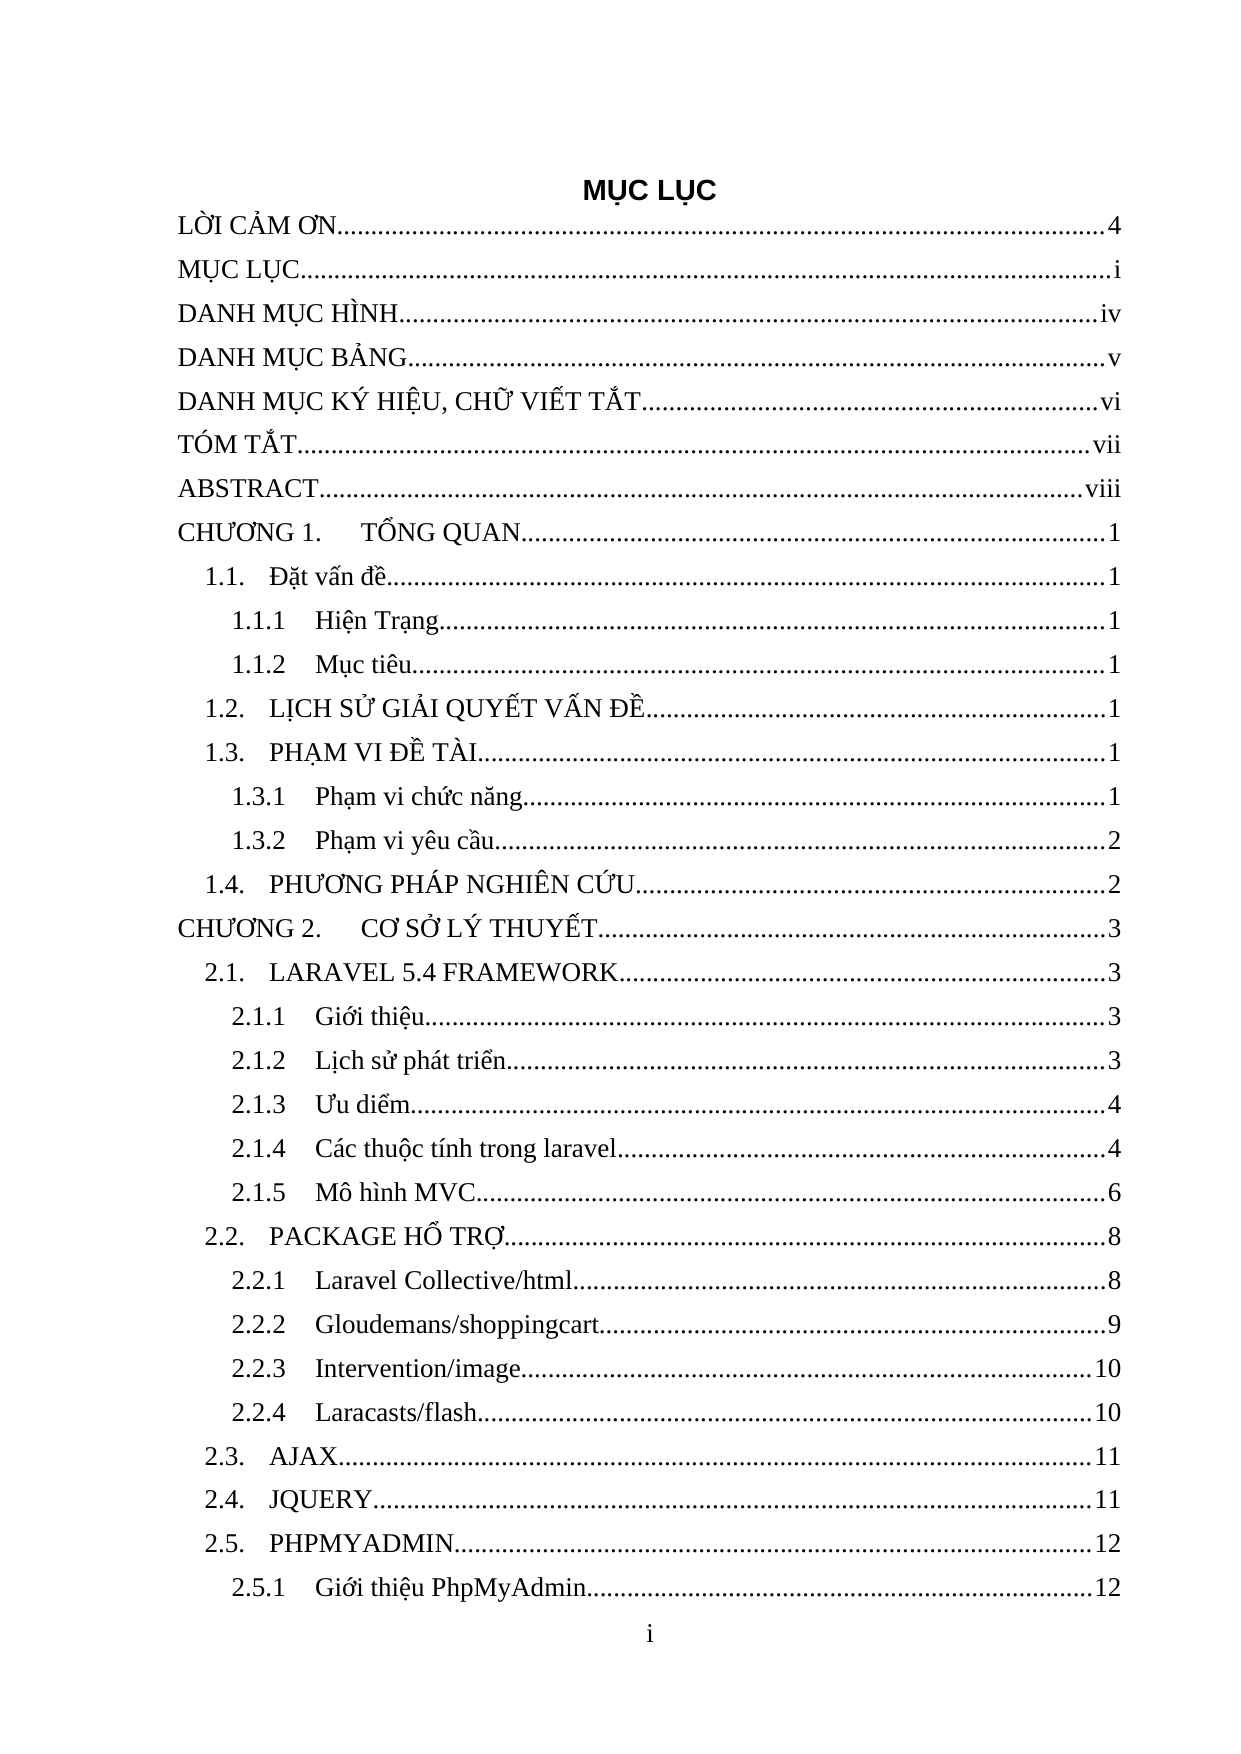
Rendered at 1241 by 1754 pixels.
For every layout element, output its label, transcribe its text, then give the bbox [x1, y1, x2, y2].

text MỤC LỤC i [177, 253, 1122, 284]
text 2.2.1 Laravel Collective/html 8 [231, 1264, 1122, 1295]
text CHƯƠNG 1. TỔNG QUAN 1 [177, 517, 1122, 548]
text LỜI CẢM ƠN 4 [177, 209, 1122, 240]
text DANH MỤC BẢNG v [177, 341, 1122, 372]
text 1.1.1 Hiện Trạng 1 [231, 604, 1122, 636]
text 2.1.2 Lịch sử phát triển 3 [231, 1044, 1122, 1075]
text 1.1.2 Mục tiêu 1 [231, 648, 1122, 679]
text 2.2. PACKAGE HỔ TRỢ 8 [204, 1220, 1122, 1251]
text 2.1.4 Các thuộc tính trong laravel 4 [231, 1132, 1122, 1163]
text DANH MỤC HÌNH iv [177, 297, 1122, 328]
text 1.3.1 Phạm vi chức năng 1 [231, 780, 1122, 811]
text 1.3. PHẠM VI ĐỀ TÀI 1 [204, 736, 1122, 767]
text 1.2. LỊCH SỬ GIẢI QUYẾT VẤN ĐỀ 1 [204, 692, 1122, 723]
text 2.2.4 Laracasts/flash 10 [231, 1396, 1122, 1427]
text 2.5. PHPMYADMIN 12 [204, 1528, 1122, 1559]
text 2.4. JQUERY 11 [204, 1484, 1122, 1515]
text 2.3. AJAX 11 [204, 1440, 1122, 1471]
text 1.4. PHƯƠNG PHÁP NGHIÊN CỨU 2 [204, 868, 1122, 899]
text 2.1.3 Ưu diểm 4 [231, 1088, 1122, 1119]
text 2.2.2 Gloudemans/shoppingcart 9 [231, 1308, 1122, 1339]
text CHƯƠNG 2. CƠ SỞ LÝ THUYẾT 3 [177, 912, 1122, 943]
text 1.1. Đặt vấn đề 1 [204, 561, 1122, 592]
text 2.1.5 Mô hình MVC 6 [231, 1176, 1122, 1207]
text 2.2.3 Intervention/image 10 [231, 1352, 1122, 1383]
text 2.1. LARAVEL 5.4 FRAMEWORK 3 [204, 956, 1122, 987]
text 1.3.2 Phạm vi yêu cầu 2 [231, 824, 1122, 855]
text 2.5.1 Giới thiệu PhpMyAdmin 12 [231, 1572, 1122, 1603]
text TÓM TẮT vii [177, 429, 1122, 460]
text DANH MỤC KÝ HIỆU, CHỮ VIẾT TẮT vi [177, 385, 1122, 416]
text 2.1.1 Giới thiệu 3 [231, 1000, 1122, 1031]
list MỤC LỤC [177, 173, 1122, 206]
text ABSTRACT viii [177, 473, 1122, 504]
